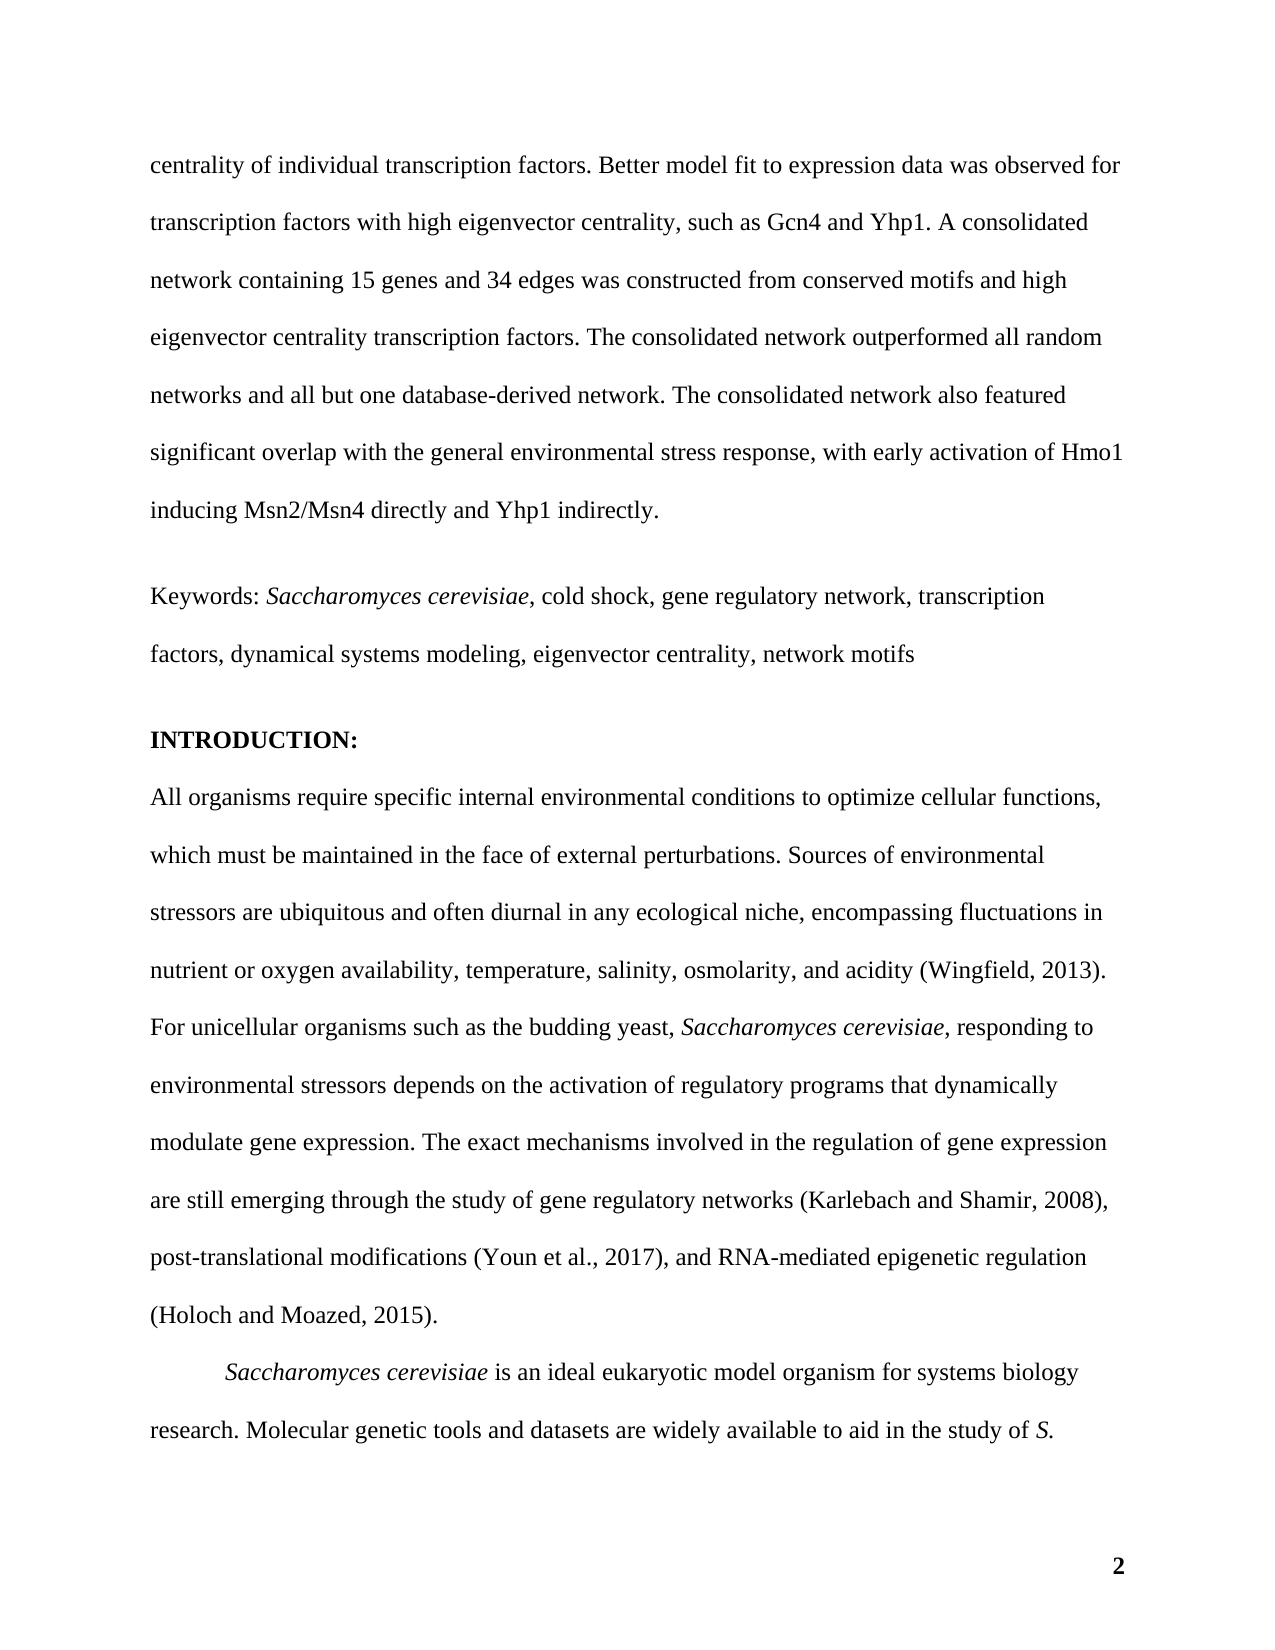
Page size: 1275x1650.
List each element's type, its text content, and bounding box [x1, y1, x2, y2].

text All organisms require specific internal environmental conditions to optimize cellular functions, which must be maintained in the face of external perturbations. Sources of environmental stressors are ubiquitous and often diurnal in any ecological niche, encompassing fluctuations in nutrient or oxygen availability, temperature, salinity, osmolarity, and acidity (Wingfield, 2013). For unicellular organisms such as the budding yeast, Saccharomyces cerevisiae, responding to environmental stressors depends on the activation of regulatory programs that dynamically modulate gene expression. The exact mechanisms involved in the regulation of gene expression are still emerging through the study of gene regulatory networks (Karlebach and Shamir, 2008), post-translational modifications (Youn et al., 2017), and RNA-mediated epigenetic regulation (Holoch and Moazed, 2015). [150, 782, 1125, 1329]
text INTRODUCTION: [150, 725, 1125, 754]
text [150, 1357, 1125, 1444]
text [150, 150, 1125, 524]
text Keywords: Saccharomyces cerevisiae, cold shock, gene regulatory network, transcription factors, dynamical systems modeling, eigenvector centrality, network motifs [150, 581, 1125, 667]
